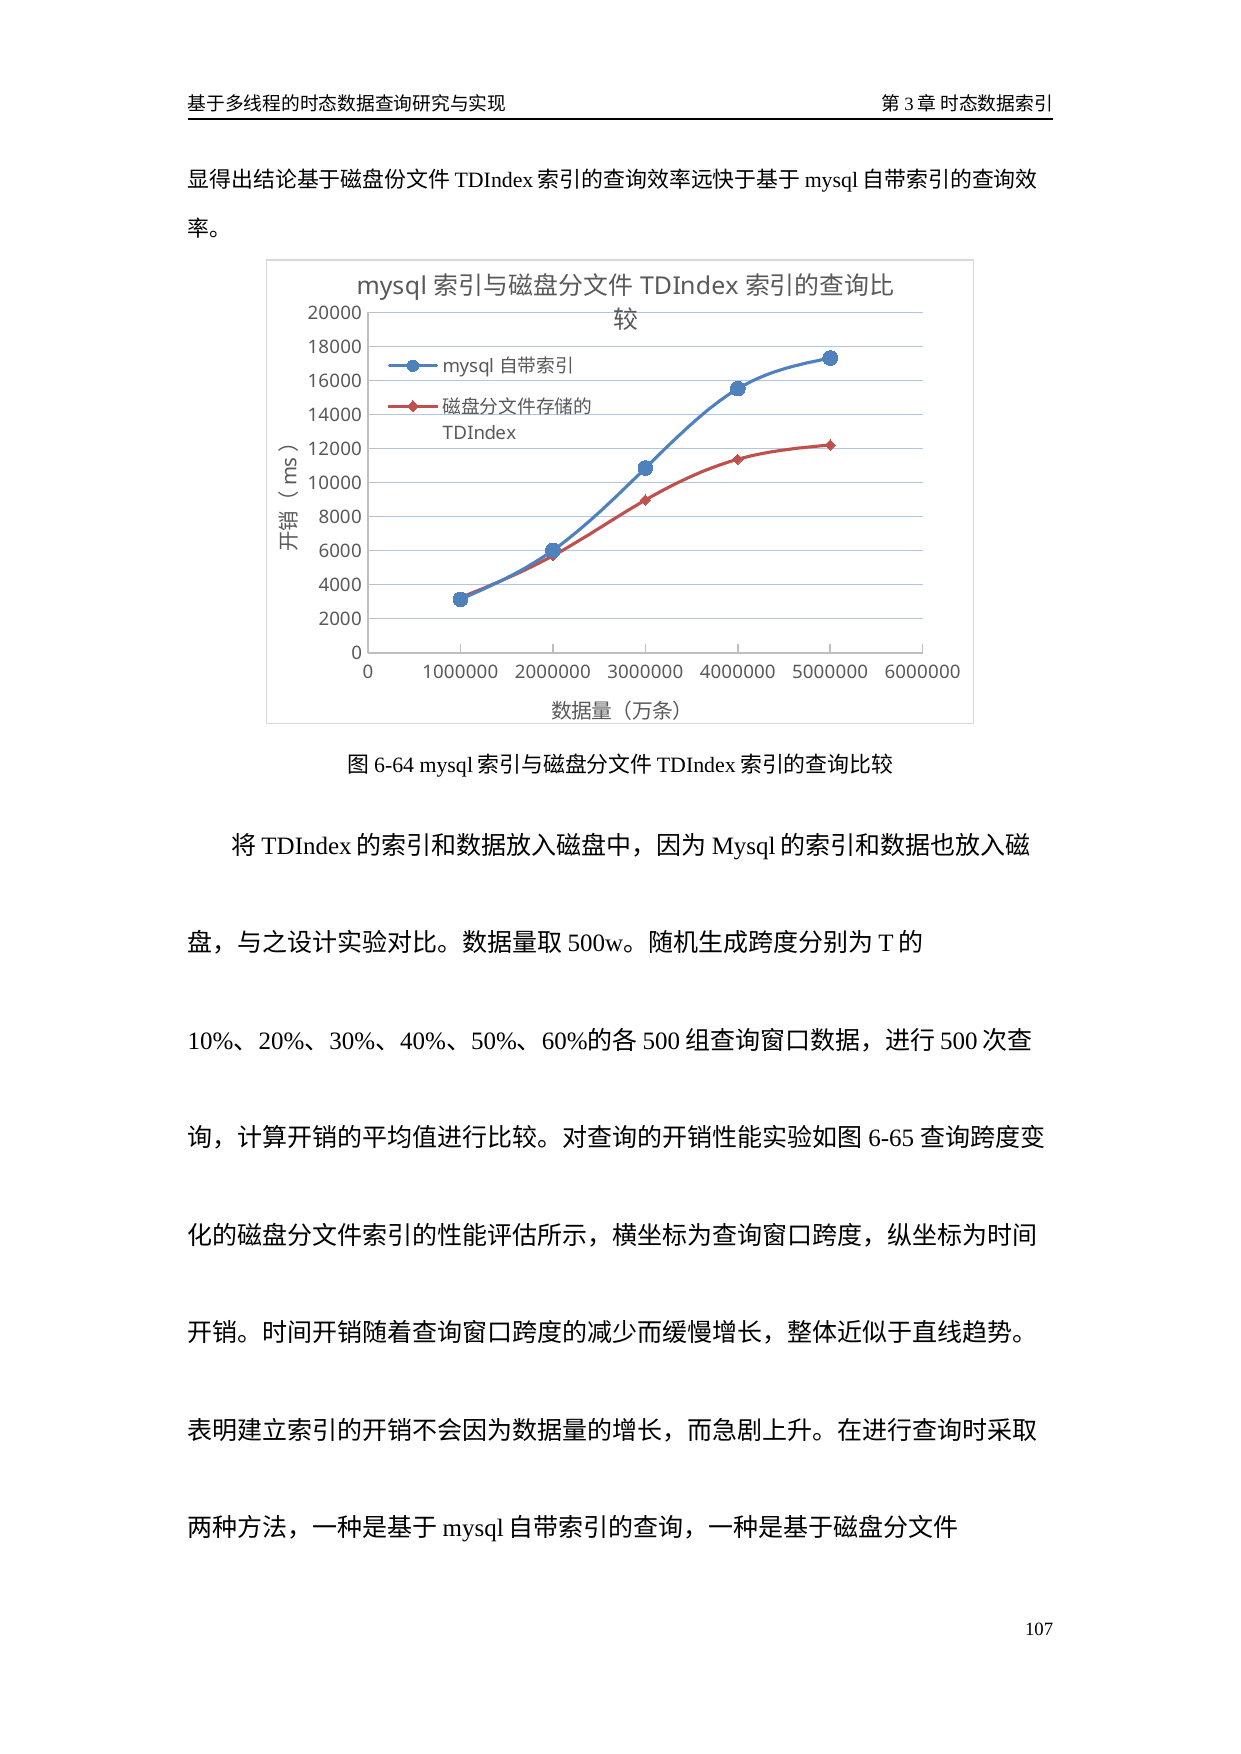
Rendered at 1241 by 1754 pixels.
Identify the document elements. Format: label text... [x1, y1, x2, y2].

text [187, 811, 1053, 1558]
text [187, 162, 1053, 243]
